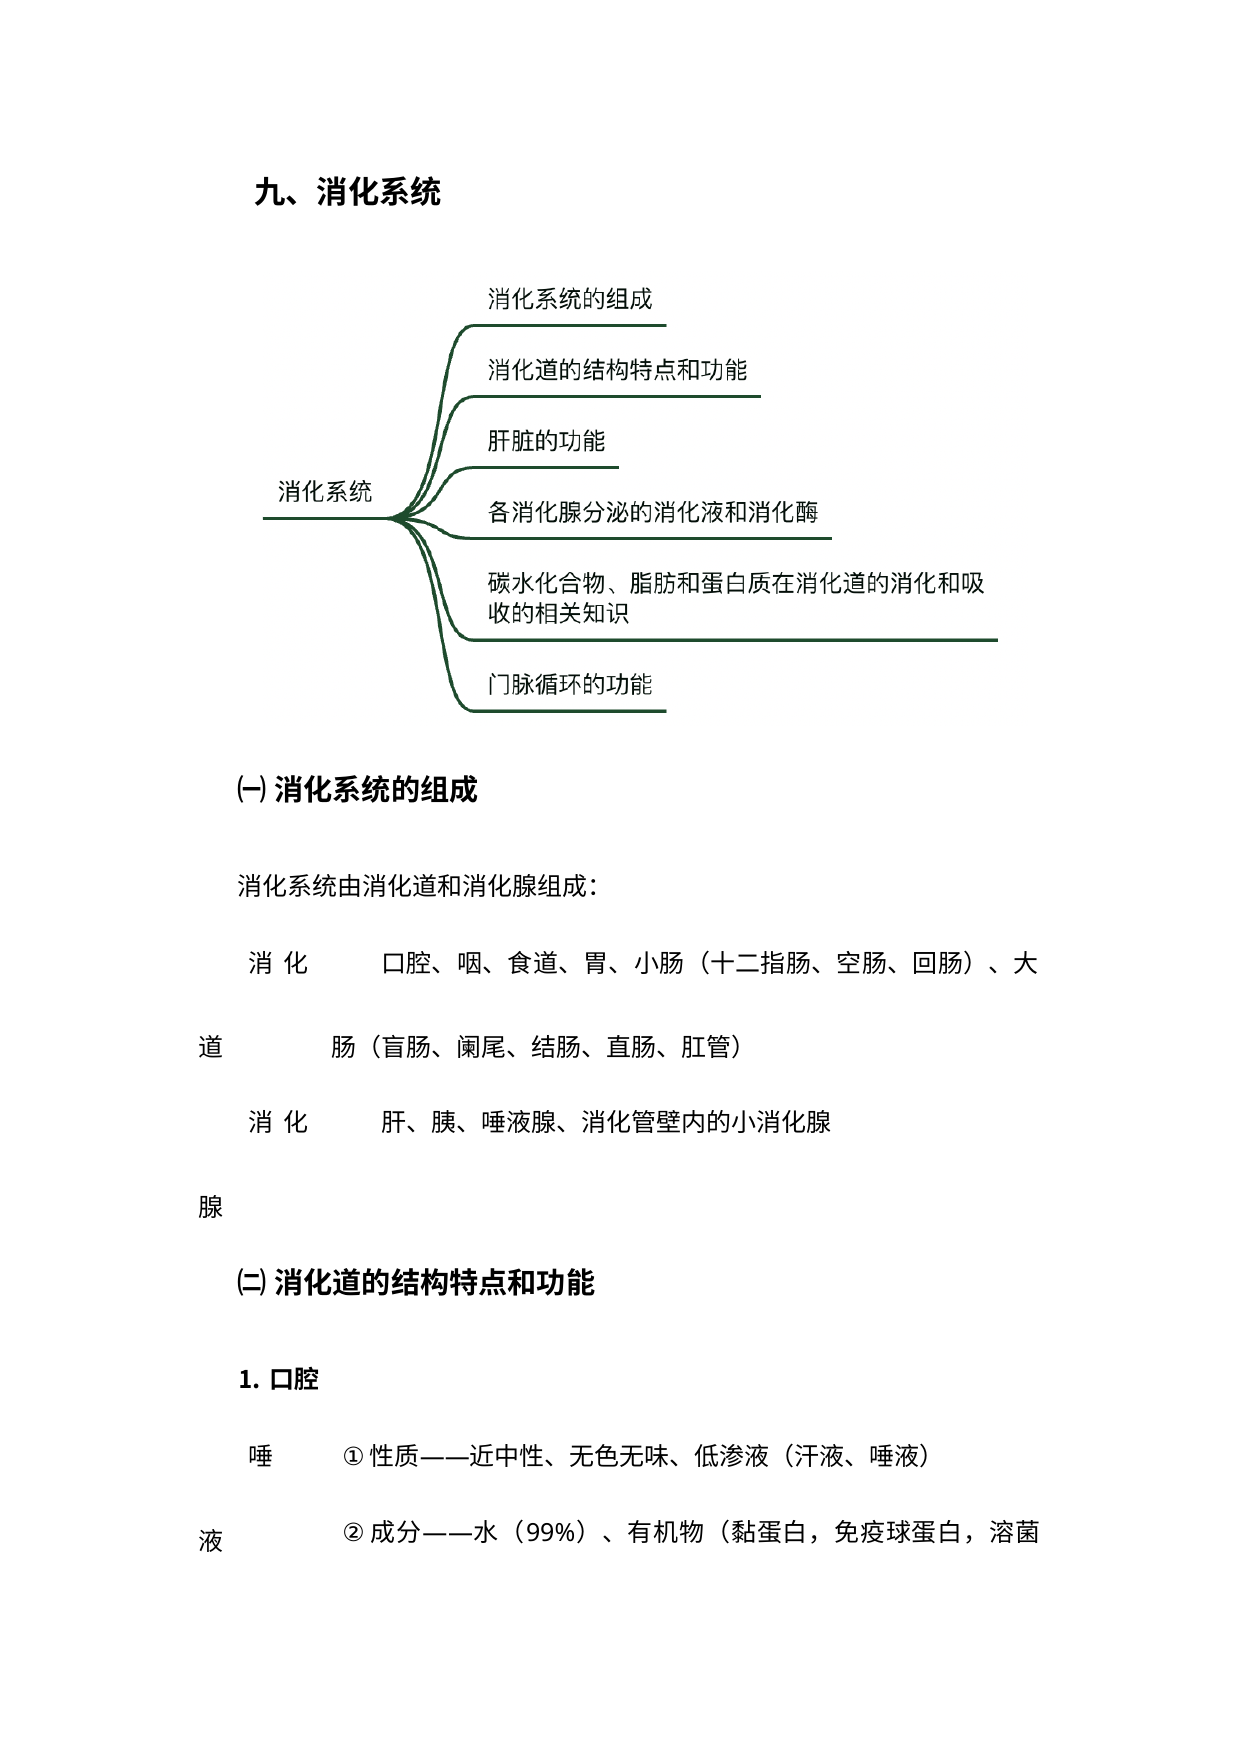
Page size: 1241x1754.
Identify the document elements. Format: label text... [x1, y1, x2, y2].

table_header 唾液 [188, 1421, 281, 1581]
text 消化系统由消化道和消化腺组成： [187, 852, 1053, 920]
text ㈠ 消化系统的组成 [187, 755, 1053, 823]
text ㈡ 消化道的结构特点和功能 [187, 1248, 1053, 1316]
subtitle 九、消化系统 [187, 156, 1053, 224]
table_cell 肝、胰、唾液腺、消化管壁内的小消化腺 [320, 1088, 1052, 1248]
table_header 口腔、咽、食道、胃、小肠（十二指肠、空肠、回肠）、大肠（盲肠、阑尾、结肠、直肠、肛管） [320, 928, 1052, 1088]
table_cell 消化腺 [188, 1088, 320, 1248]
table_header 消化道 [188, 928, 320, 1088]
picture [262, 271, 1028, 726]
text ⒈ 口腔 [187, 1345, 1053, 1413]
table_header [281, 1421, 1053, 1581]
